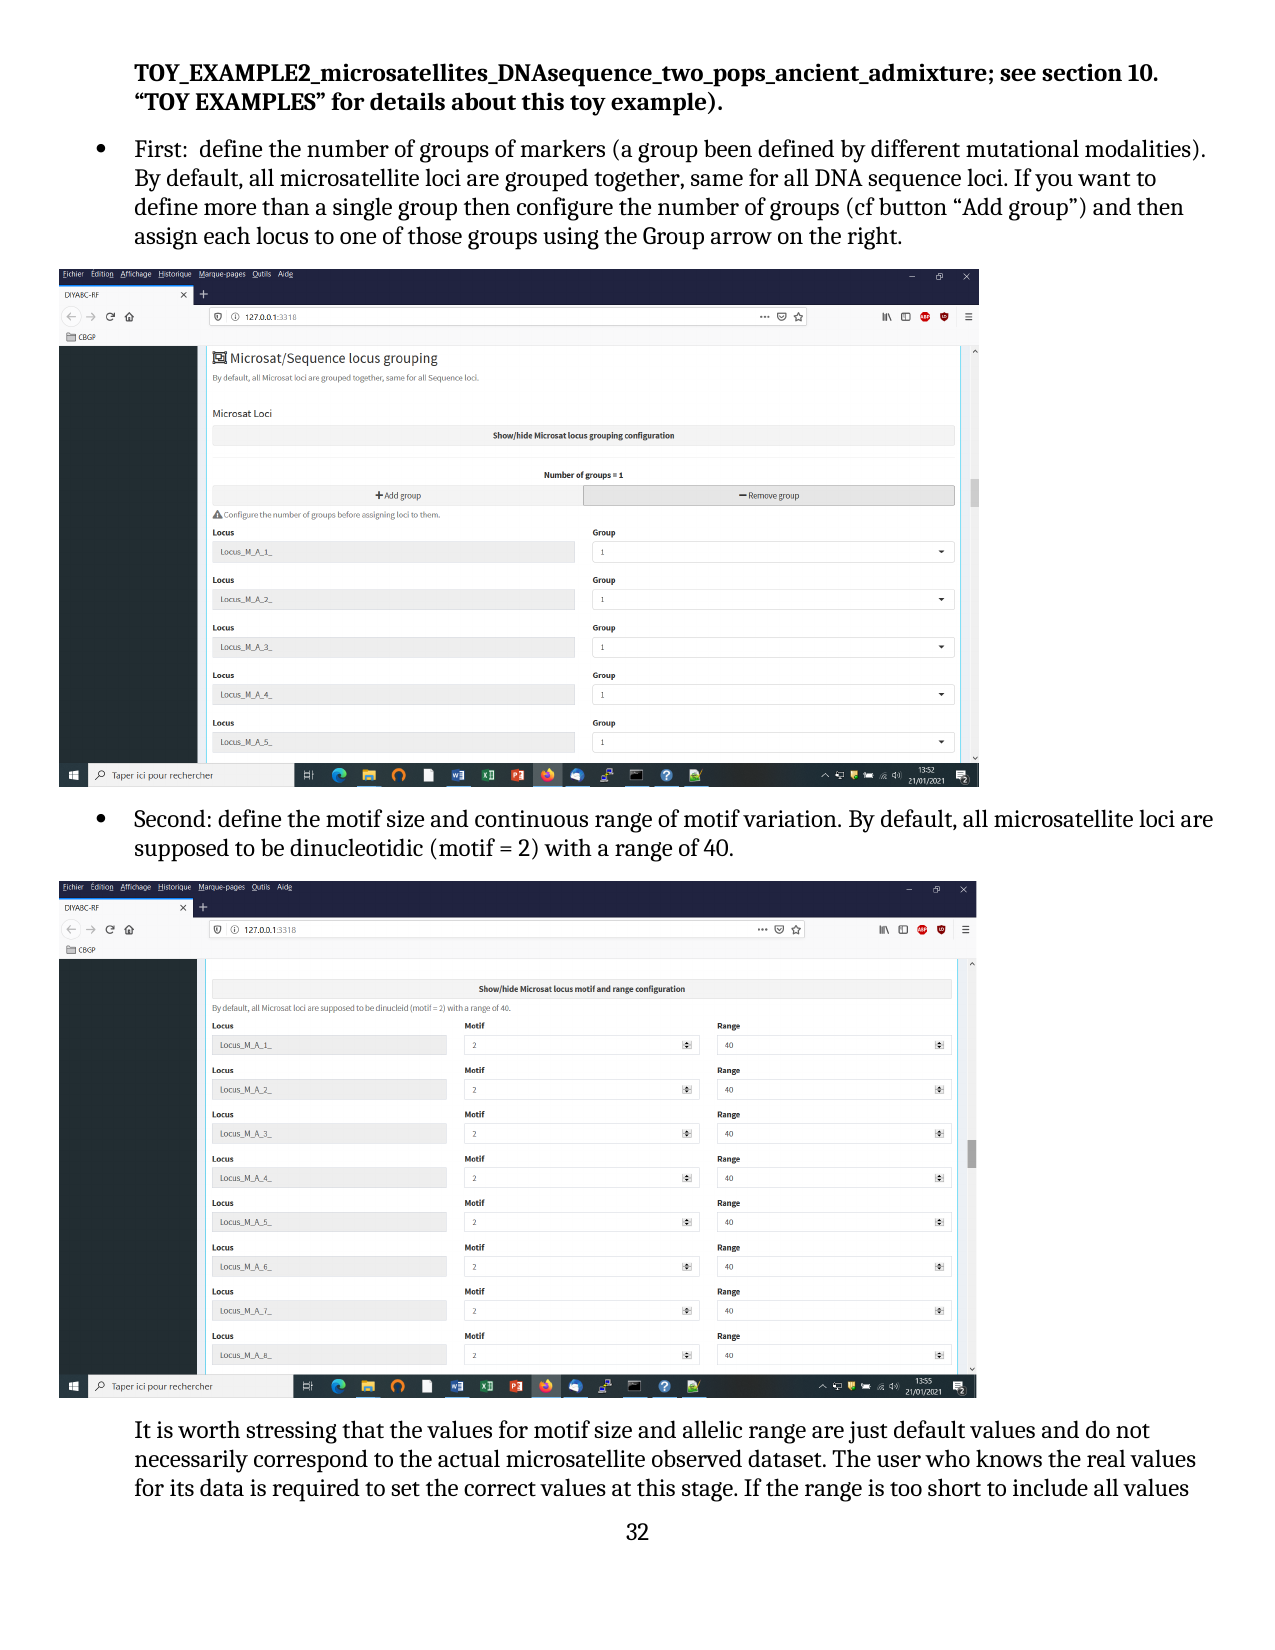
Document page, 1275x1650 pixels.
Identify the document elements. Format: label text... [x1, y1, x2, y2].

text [134, 1416, 1216, 1503]
list First: define the number of groups of markers (a group been defined by different mutational modalities). By default, all microsatellite loci are grouped together, same for all DNA sequence loci. If you want to define more than a single group then configure the number of groups (cf button “Add group”) and then assign each locus to one of those groups using the Group arrow on the right. [97, 135, 1216, 250]
picture [59, 881, 977, 1398]
picture [59, 269, 979, 787]
list Second: define the motif size and continuous range of motif variation. By default, all microsatellite loci are supposed to be dinucleotidic (motif = 2) with a range of 40. [97, 805, 1216, 863]
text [134, 59, 1216, 117]
